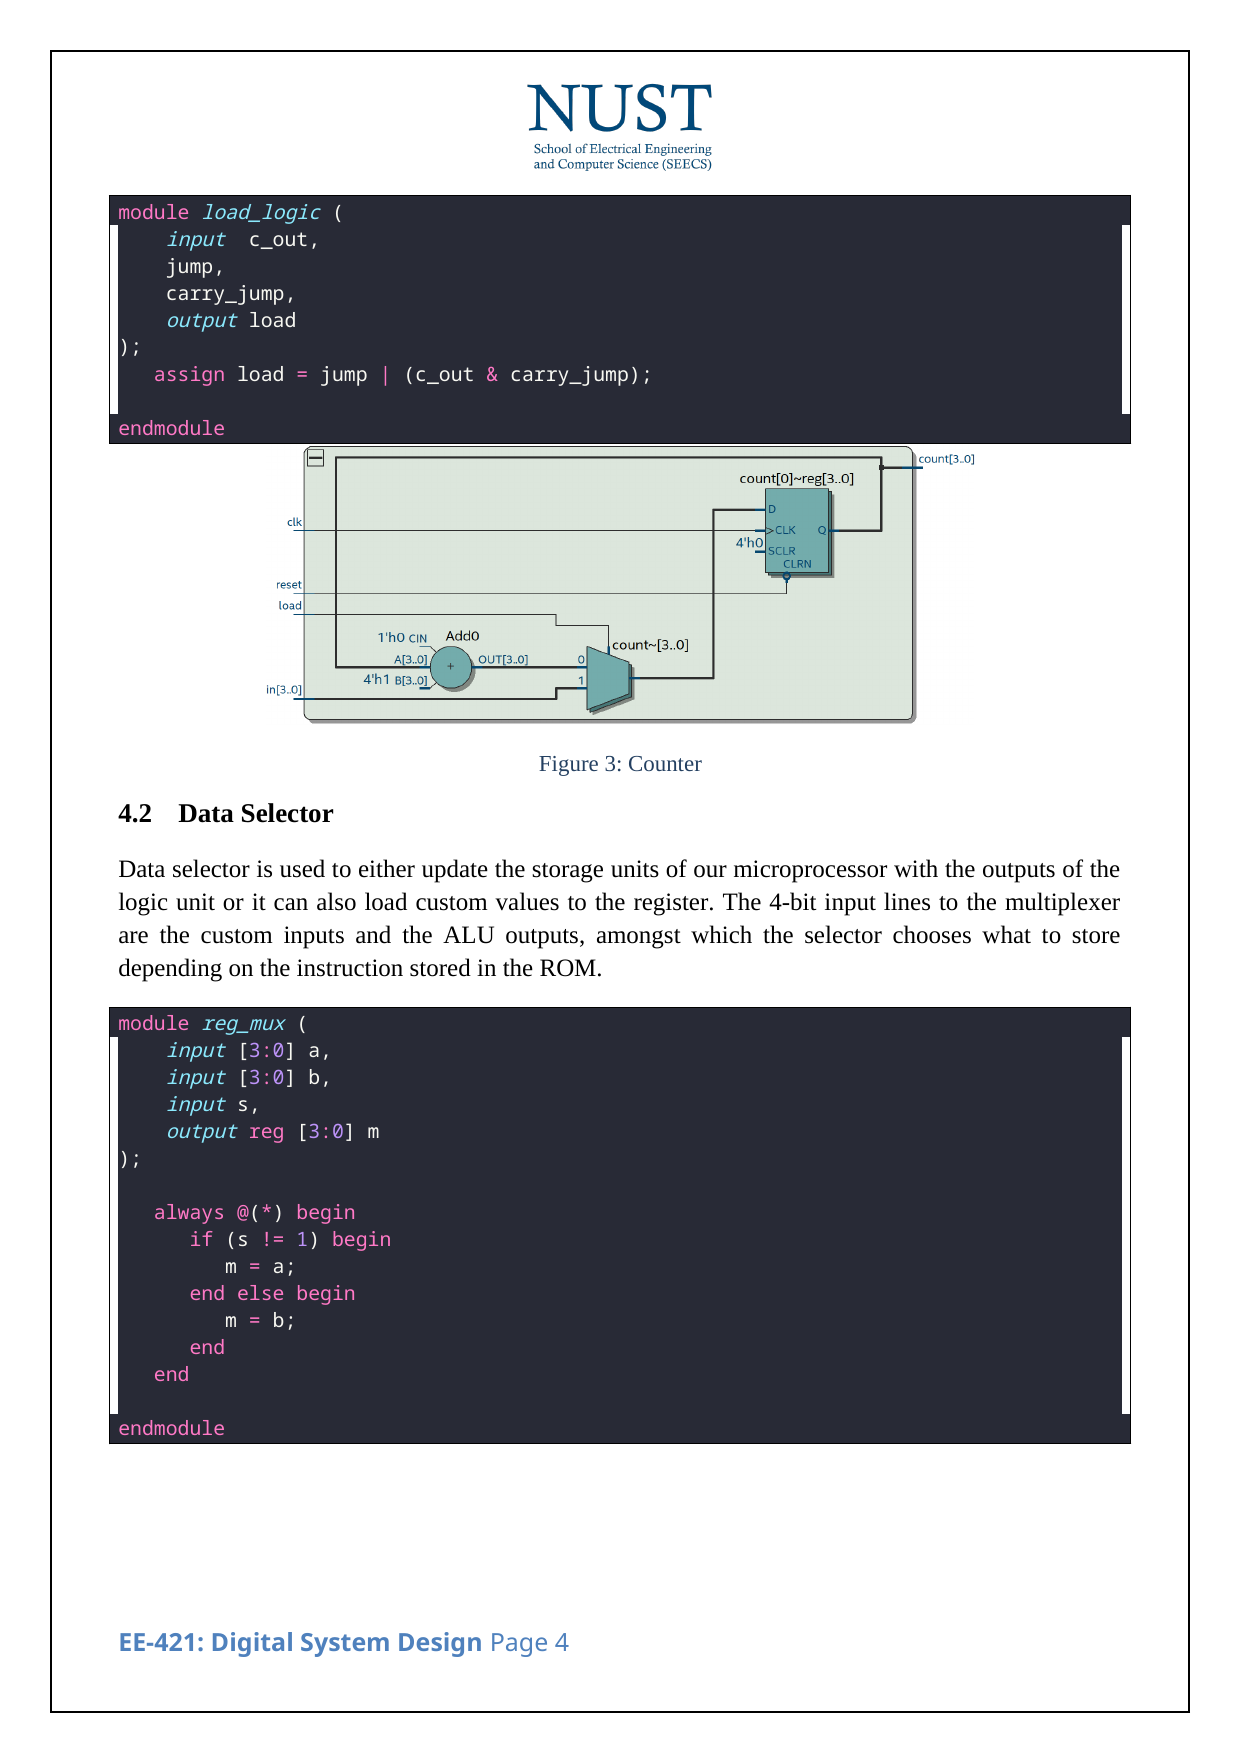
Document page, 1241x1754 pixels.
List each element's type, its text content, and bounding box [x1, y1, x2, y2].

text end [118, 1333, 1122, 1360]
text assign load = jump | (c_out & carry_jump); [118, 360, 1122, 387]
text if (s != 1) begin [118, 1226, 1122, 1252]
picture [265, 444, 975, 725]
text output load [118, 306, 1122, 333]
text input s, [118, 1091, 1122, 1118]
text endmodule [110, 1411, 1130, 1443]
picture [520, 59, 720, 195]
text Data selector is used to either update the storage units of our microprocessor with the outputs of the logic unit or it can also load custom values to the register. The 4-bit input lines to the multiplexer are the custom inputs and the ALU outputs, amongst which the selector chooses what to store depending on the instruction stored in the ROM. [118, 854, 1122, 981]
text module load_logic ( [110, 196, 1130, 225]
subtitle Data Selector [118, 797, 1122, 828]
text m = a; [118, 1252, 1122, 1279]
text m = b; [118, 1306, 1122, 1333]
text input [3:0] a, [118, 1037, 1122, 1064]
text always @(*) begin [118, 1198, 1122, 1226]
text end else begin [118, 1279, 1122, 1306]
text ); [118, 333, 1122, 360]
text output reg [3:0] m [118, 1118, 1122, 1144]
text ); [118, 1144, 1122, 1172]
text input [3:0] b, [118, 1064, 1122, 1091]
text module reg_mux ( [110, 1008, 1130, 1037]
text endmodule [110, 411, 1130, 443]
text jump, [118, 252, 1122, 279]
text end [118, 1360, 1122, 1387]
text input c_out, [118, 225, 1122, 252]
text carry_jump, [118, 279, 1122, 306]
